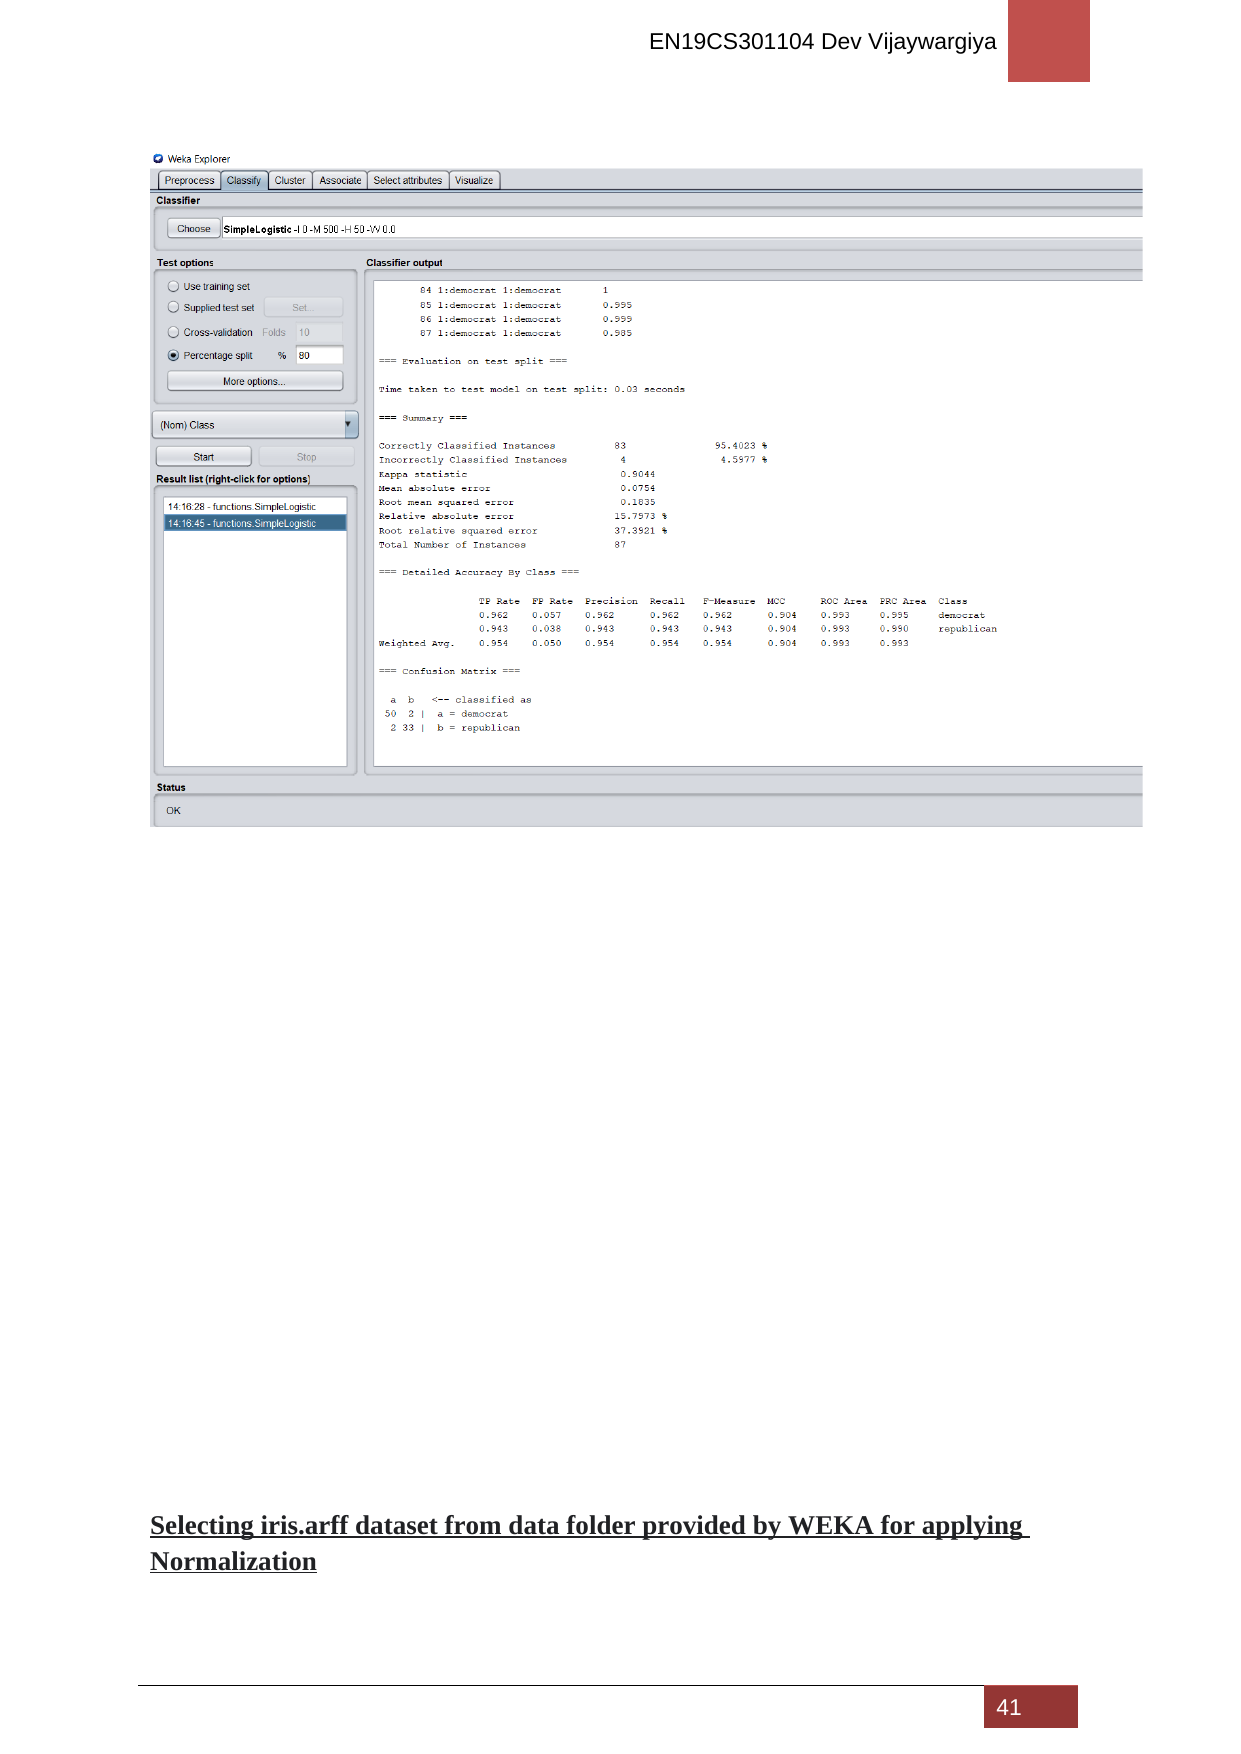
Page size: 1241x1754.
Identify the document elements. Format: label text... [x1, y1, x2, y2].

picture [150, 150, 1143, 827]
text Selecting iris.arff dataset from data folder provided by WEKA for applying Normalization [150, 1509, 1090, 1576]
